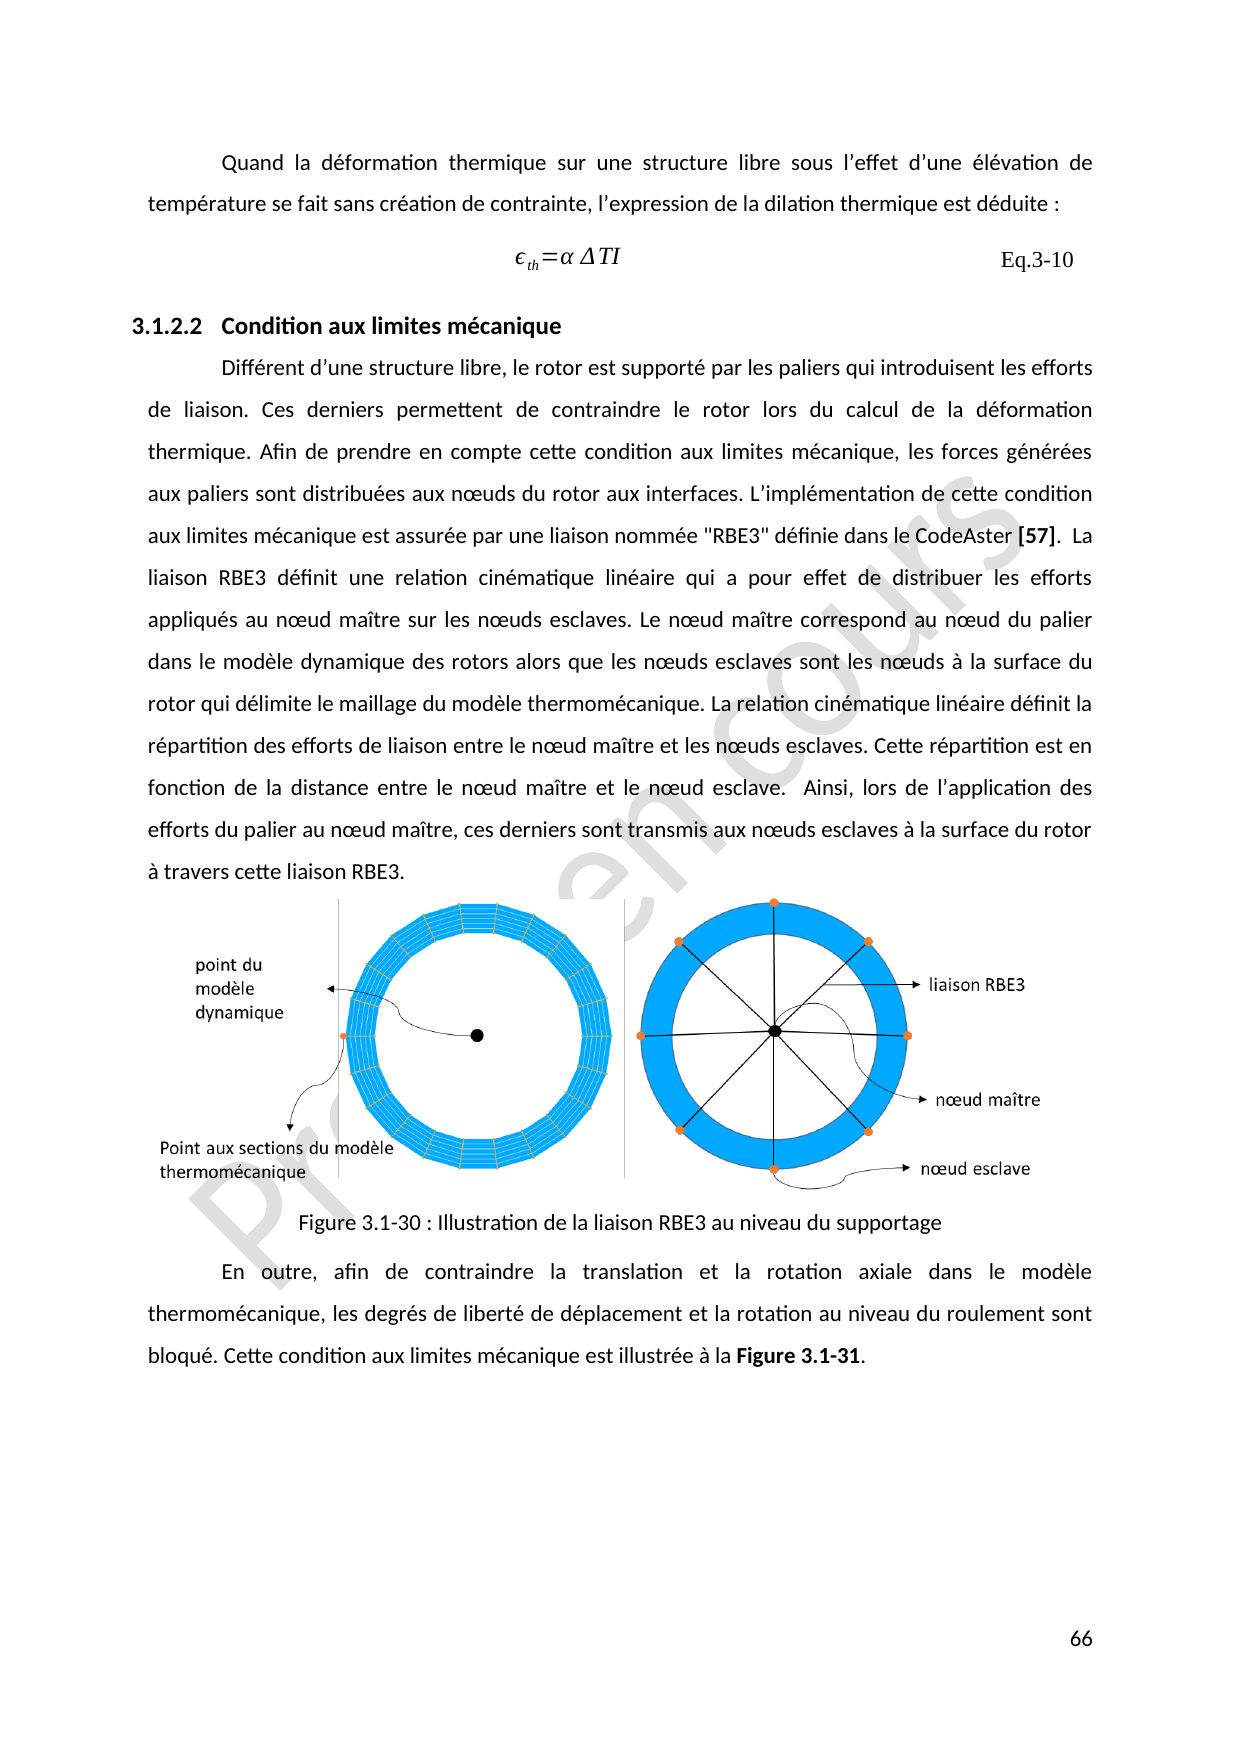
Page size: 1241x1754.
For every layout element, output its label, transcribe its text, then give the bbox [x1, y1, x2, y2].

picture [147, 898, 1093, 1195]
table_header [148, 232, 989, 298]
table_header [989, 232, 1093, 298]
text Différent d’une structure libre, le rotor est supporté par les paliers qui introduisent les efforts de liaison. Ces derniers permettent de contraindre le rotor lors du calcul de la déformation thermique. Afin de prendre en compte cette condition aux limites mécanique, les forces générées aux paliers sont distribuées aux nœuds du rotor aux interfaces. L’implémentation de cette condition aux limites mécanique est assurée par une liaison nommée "RBE3" définie dans le CodeAster [57]. La liaison RBE3 définit une relation cinématique linéaire qui a pour effet de distribuer les efforts appliqués au nœud maître sur les nœuds esclaves. Le nœud maître correspond au nœud du palier dans le modèle dynamique des rotors alors que les nœuds esclaves sont les nœuds à la surface du rotor qui délimite le maillage du modèle thermomécanique. La relation cinématique linéaire définit la répartition des efforts de liaison entre le nœud maître et les nœuds esclaves. Cette répartition est en fonction de la distance entre le nœud maître et le nœud esclave. Ainsi, lors de l’application des efforts du palier au nœud maître, ces derniers sont transmis aux nœuds esclaves à la surface du rotor à travers cette liaison RBE3. [148, 353, 1093, 885]
text Quand la déformation thermique sur une structure libre sous l’effet d’une élévation de température se fait sans création de contrainte, l’expression de la dilation thermique est déduite : [148, 148, 1093, 218]
subtitle Condition aux limites mécanique [131, 310, 1093, 341]
